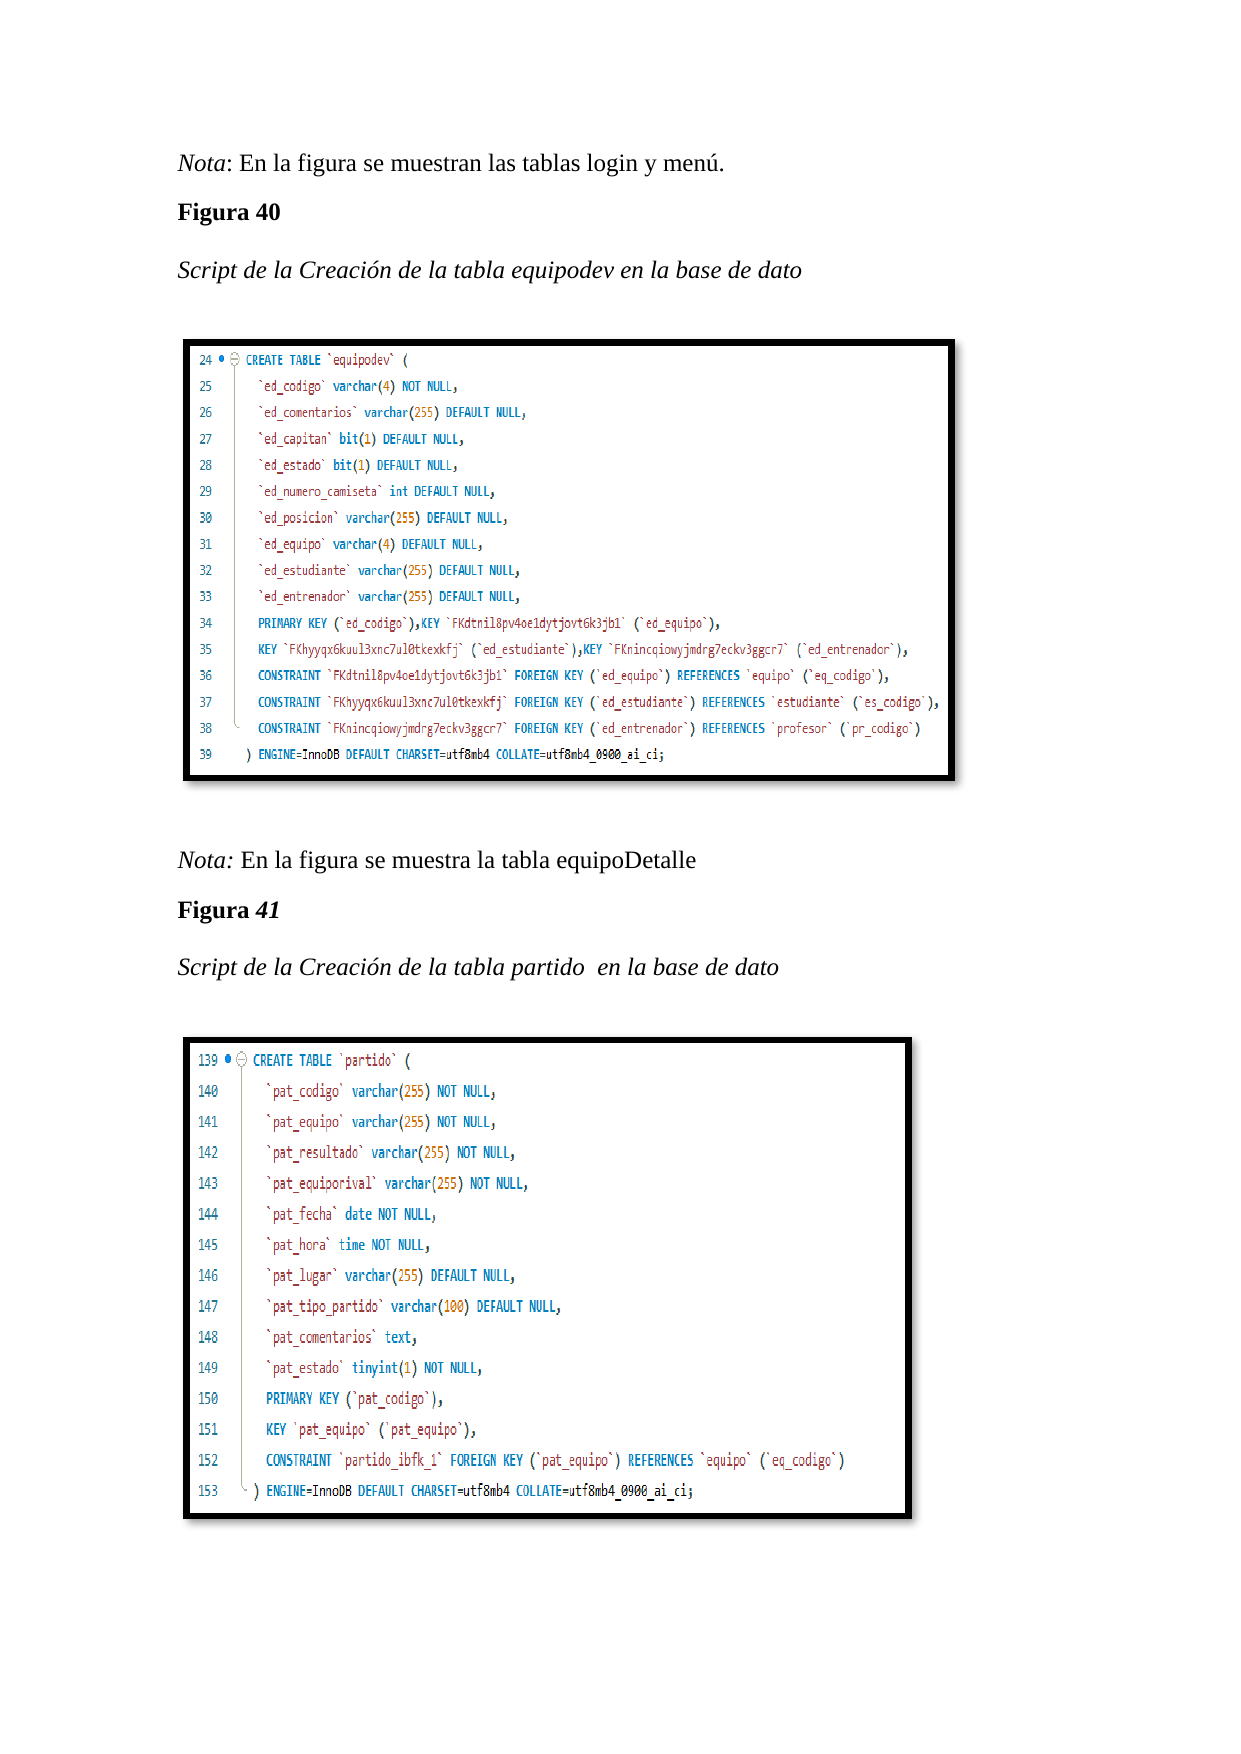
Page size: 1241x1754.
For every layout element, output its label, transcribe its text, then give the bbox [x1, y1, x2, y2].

text Figura 40 Script de la Creación de la tabla equipodev en la base de dato [177, 197, 1063, 283]
picture [190, 1043, 905, 1513]
text Nota: En la figura se muestra la tabla equipoDetalle [177, 845, 1063, 874]
text Figura 41 Script de la Creación de la tabla partido en la base de dato [177, 895, 1063, 981]
text Nota: En la figura se muestran las tablas login y menú. [177, 148, 1063, 176]
picture [190, 346, 948, 775]
